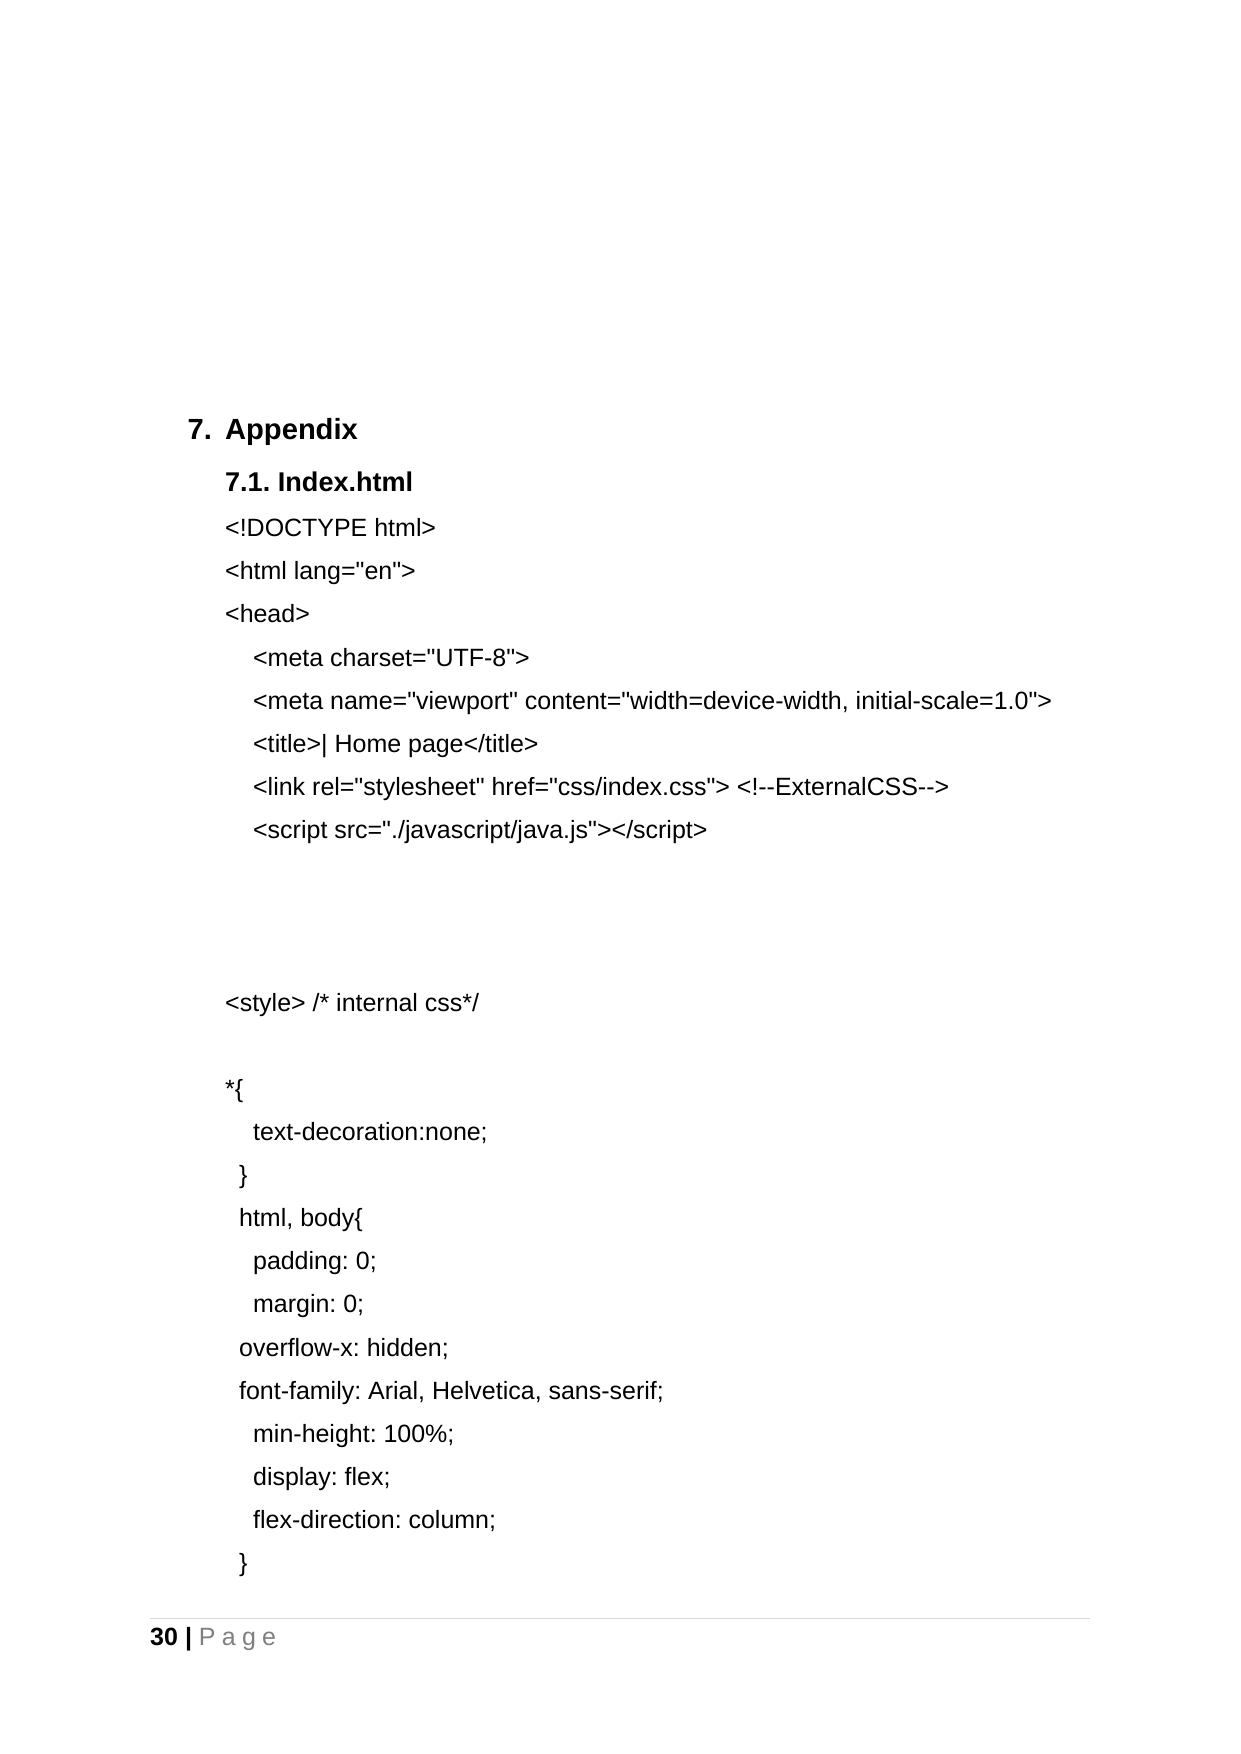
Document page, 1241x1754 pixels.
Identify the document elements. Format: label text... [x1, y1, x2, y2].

subtitle Appendix [187, 412, 1090, 445]
list } [225, 1160, 1090, 1189]
list <!DOCTYPE html> [225, 513, 1090, 542]
list } [225, 1548, 1090, 1577]
list text-decoration:none; [225, 1117, 1090, 1146]
list padding: 0; [225, 1246, 1090, 1275]
list overflow-x: hidden; [225, 1333, 1090, 1361]
list <head> [225, 599, 1090, 628]
list font-family: Arial, Helvetica, sans-serif; [225, 1376, 1090, 1404]
list <html lang="en"> [225, 556, 1090, 585]
list <title>| Home page</title> [225, 729, 1090, 758]
subtitle 7.1. Index.html [150, 466, 1090, 498]
list min-height: 100%; [225, 1419, 1090, 1448]
list <script src="./javascript/java.js"></script> [225, 815, 1090, 844]
list display: flex; [225, 1462, 1090, 1491]
list <style> /* internal css*/ [225, 988, 1090, 1016]
list <meta charset="UTF-8"> [225, 643, 1090, 671]
list <meta name="viewport" content="width=device-width, initial-scale=1.0"> [225, 686, 1090, 714]
list html, body{ [225, 1203, 1090, 1232]
list <link rel="stylesheet" href="css/index.css"> <!--ExternalCSS--> [225, 772, 1090, 801]
list *{ [225, 1074, 1090, 1103]
list flex-direction: column; [225, 1505, 1090, 1534]
list margin: 0; [225, 1289, 1090, 1318]
